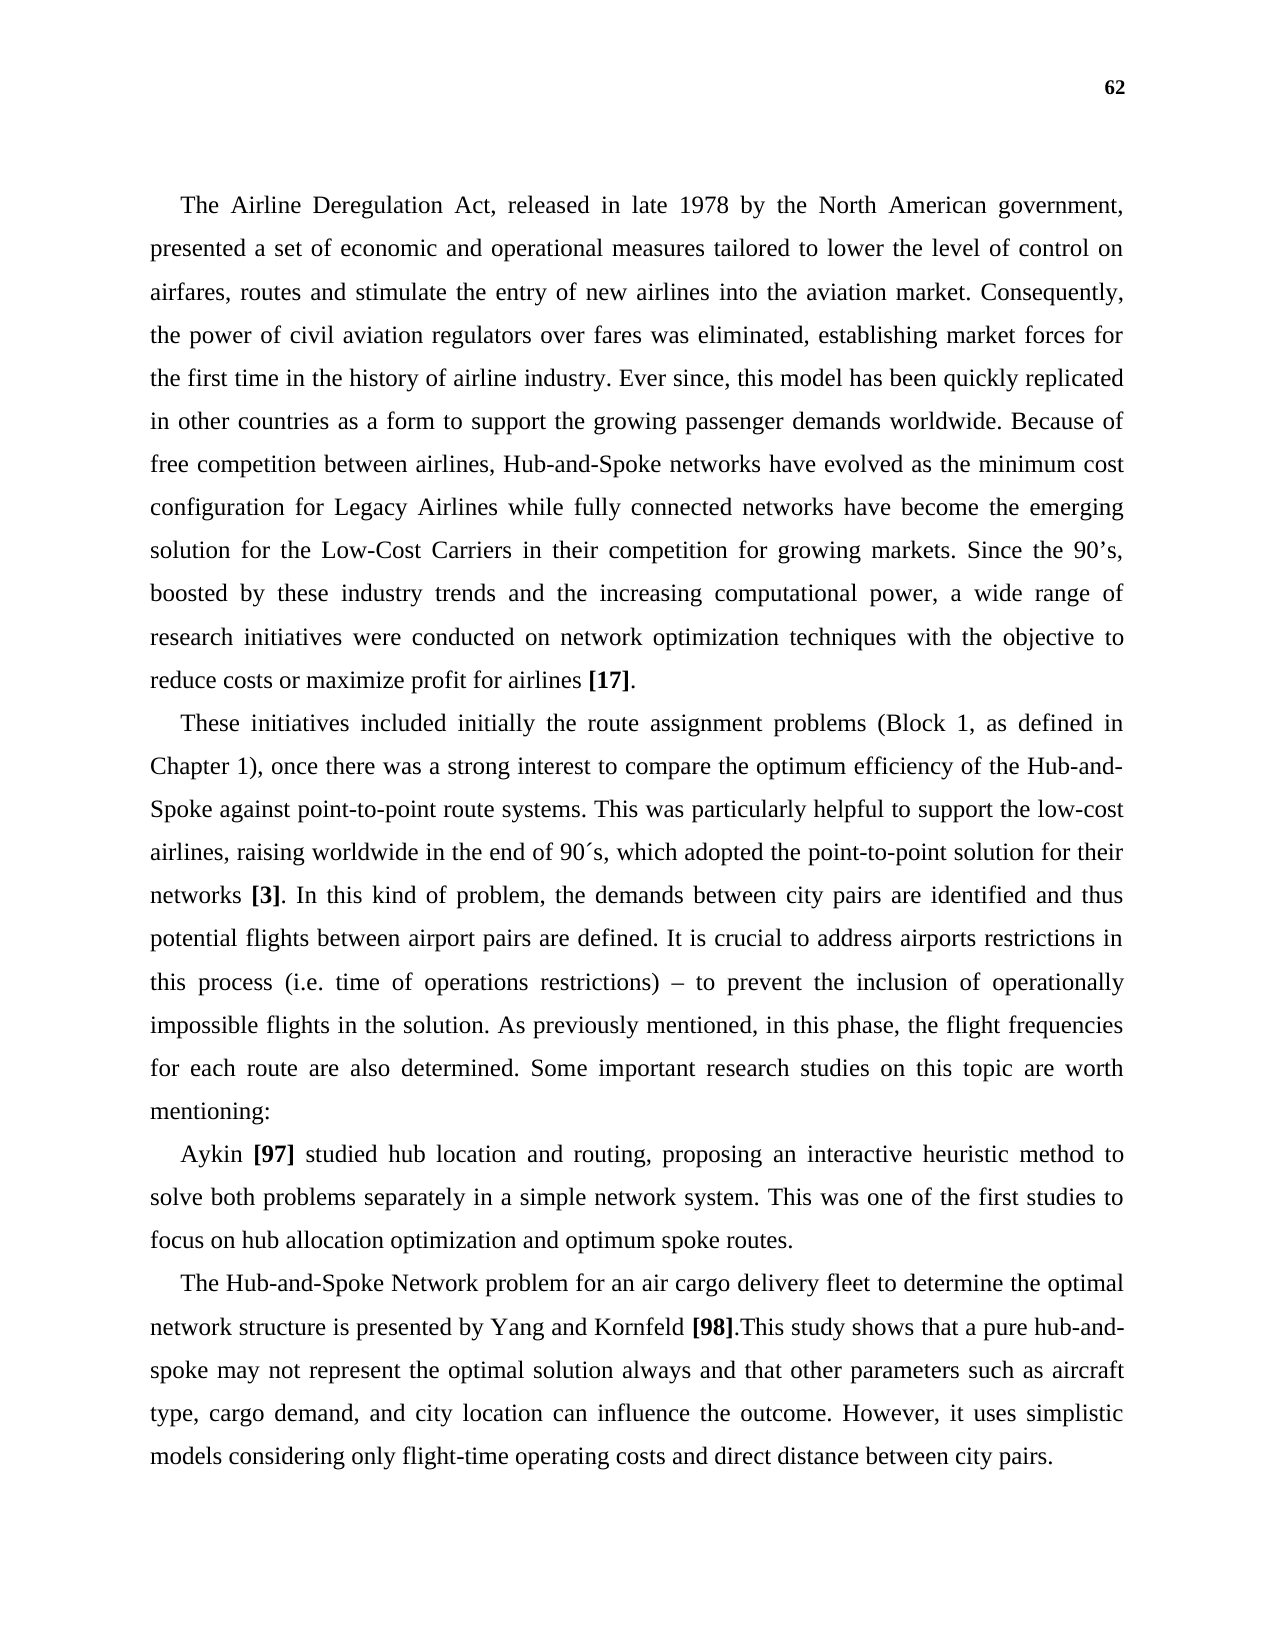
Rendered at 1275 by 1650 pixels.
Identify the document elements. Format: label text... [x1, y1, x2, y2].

text Aykin studied hub location and routing, proposing an interactive heuristic method to solve both problems separately in a simple network system. This was one of the first studies to focus on hub allocation optimization and optimum spoke routes. [150, 1139, 1125, 1254]
text The Airline Deregulation Act, released in late 1978 by the North American government, presented a set of economic and operational measures tailored to lower the level of control on airfares, routes and stimulate the entry of new airlines into the aviation market. Consequently, the power of civil aviation regulators over fares was eliminated, establishing market forces for the first time in the history of airline industry. Ever since, this model has been quickly replicated in other countries as a form to support the growing passenger demands worldwide. Because of free competition between airlines, Hub-and-Spoke networks have evolved as the minimum cost configuration for Legacy Airlines while fully connected networks have become the emerging solution for the Low-Cost Carriers in their competition for growing markets. Since the 90’s, boosted by these industry trends and the increasing computational power, a wide range of research initiatives were conducted on network optimization techniques with the objective to reduce costs or maximize profit for airlines . [150, 190, 1125, 693]
text These initiatives included initially the route assignment problems (Block 1, as defined in Chapter 1), once there was a strong interest to compare the optimum efficiency of the Hub-and-Spoke against point-to-point route systems. This was particularly helpful to support the low-cost airlines, raising worldwide in the end of 90´s, which adopted the point-to-point solution for their networks . In this kind of problem, the demands between city pairs are identified and thus potential flights between airport pairs are defined. It is crucial to address airports restrictions in this process (i.e. time of operations restrictions) – to prevent the inclusion of operationally impossible flights in the solution. As previously mentioned, in this phase, the flight frequencies for each route are also determined. Some important research studies on this topic are worth mentioning: [150, 708, 1125, 1125]
text The Hub-and-Spoke Network problem for an air cargo delivery fleet to determine the optimal network structure is presented by Yang and Kornfeld .This study shows that a pure hub-and-spoke may not represent the optimal solution always and that other parameters such as aircraft type, cargo demand, and city location can influence the outcome. However, it uses simplistic models considering only flight-time operating costs and direct distance between city pairs. [150, 1268, 1125, 1470]
